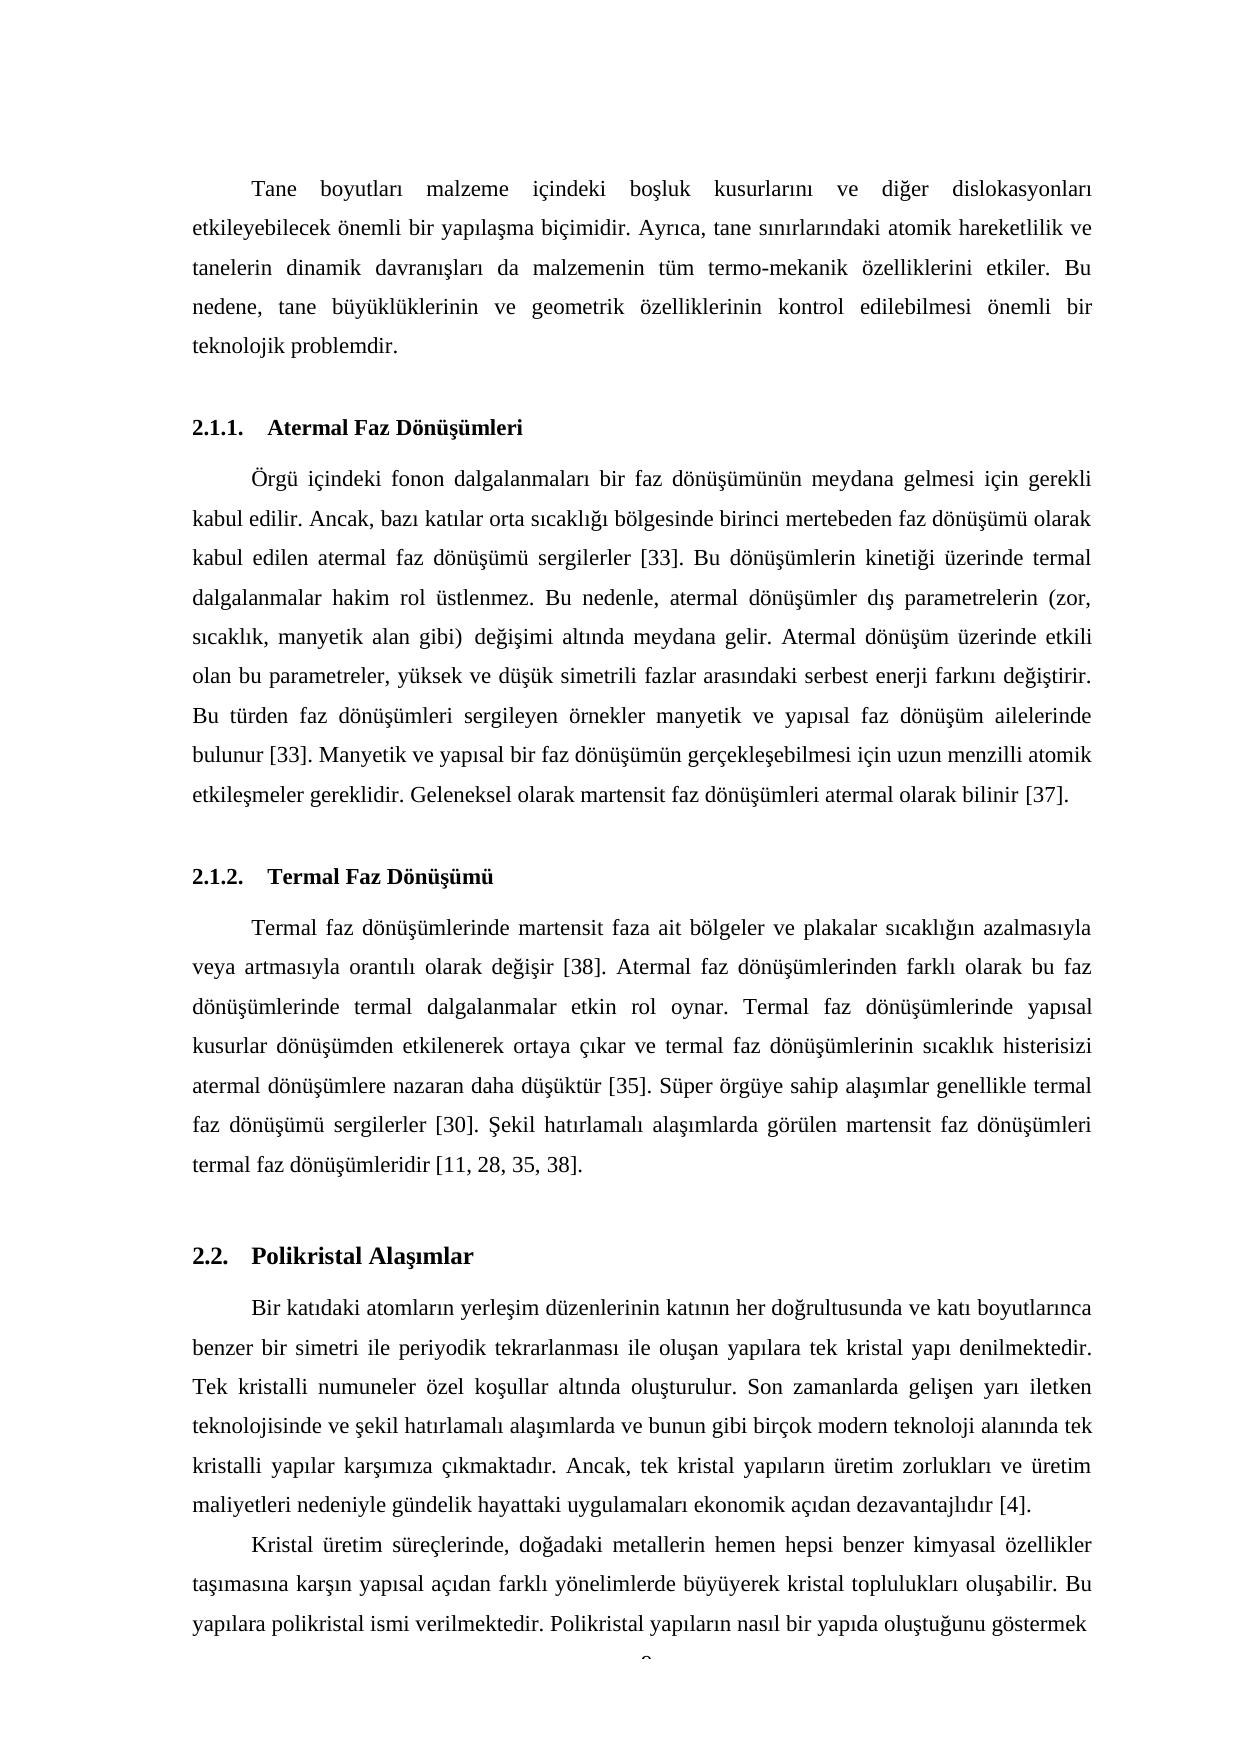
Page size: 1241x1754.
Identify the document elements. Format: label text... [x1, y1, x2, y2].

text Termal faz dönüşümlerinde martensit faza ait bölgeler ve plakalar sıcaklığın azalmasıyla veya artmasıyla orantılı olarak değişir [38]. Atermal faz dönüşümlerinden farklı olarak bu faz dönüşümlerinde termal dalgalanmalar etkin rol oynar. Termal faz dönüşümlerinde yapısal kusurlar dönüşümden etkilenerek ortaya çıkar ve termal faz dönüşümlerinin sıcaklık histerisizi atermal dönüşümlere nazaran daha düşüktür [35]. Süper örgüye sahip alaşımlar genellikle termal faz dönüşümü sergilerler [30]. Şekil hatırlamalı alaşımlarda görülen martensit faz dönüşümleri termal faz dönüşümleridir [11, 28, 35, 38]. [192, 914, 1093, 1177]
text Tane boyutları malzeme içindeki boşluk kusurlarını ve diğer dislokasyonları etkileyebilecek önemli bir yapılaşma biçimidir. Ayrıca, tane sınırlarındaki atomik hareketlilik ve tanelerin dinamik davranışları da malzemenin tüm termo-mekanik özelliklerini etkiler. Bu nedene, tane büyüklüklerinin ve geometrik özelliklerinin kontrol edilebilmesi önemli bir teknolojik problemdir. [192, 175, 1093, 359]
subtitle Polikristal Alaşımlar [192, 1241, 1126, 1269]
subtitle Termal Faz Dönüşümü [192, 863, 1126, 889]
subtitle Atermal Faz Dönüşümleri [192, 414, 1126, 441]
text Kristal üretim süreçlerinde, doğadaki metallerin hemen hepsi benzer kimyasal özellikler taşımasına karşın yapısal açıdan farklı yönelimlerde büyüyerek kristal toplulukları oluşabilir. Bu yapılara polikristal ismi verilmektedir. Polikristal yapıların nasıl bir yapıda oluştuğunu göstermek [192, 1531, 1093, 1636]
text Bir katıdaki atomların yerleşim düzenlerinin katının her doğrultusunda ve katı boyutlarınca benzer bir simetri ile periyodik tekrarlanması ile oluşan yapılara tek kristal yapı denilmektedir. Tek kristalli numuneler özel koşullar altında oluşturulur. Son zamanlarda gelişen yarı iletken teknolojisinde ve şekil hatırlamalı alaşımlarda ve bunun gibi birçok modern teknoloji alanında tek kristalli yapılar karşımıza çıkmaktadır. Ancak, tek kristal yapıların üretim zorlukları ve üretim maliyetleri nedeniyle gündelik hayattaki uygulamaları ekonomik açıdan dezavantajlıdır [4]. [192, 1294, 1093, 1518]
text Örgü içindeki fonon dalgalanmaları bir faz dönüşümünün meydana gelmesi için gerekli kabul edilir. Ancak, bazı katılar orta sıcaklığı bölgesinde birinci mertebeden faz dönüşümü olarak kabul edilen atermal faz dönüşümü sergilerler [33]. Bu dönüşümlerin kinetiği üzerinde termal dalgalanmalar hakim rol üstlenmez. Bu nedenle, atermal dönüşümler dış parametrelerin (zor, sıcaklık, manyetik alan gibi) değişimi altında meydana gelir. Atermal dönüşüm üzerinde etkili olan bu parametreler, yüksek ve düşük simetrili fazlar arasındaki serbest enerji farkını değiştirir. Bu türden faz dönüşümleri sergileyen örnekler manyetik ve yapısal faz dönüşüm ailelerinde bulunur [33]. Manyetik ve yapısal bir faz dönüşümün gerçekleşebilmesi için uzun menzilli atomik etkileşmeler gereklidir. Geleneksel olarak martensit faz dönüşümleri atermal olarak bilinir [37]. [192, 465, 1093, 807]
